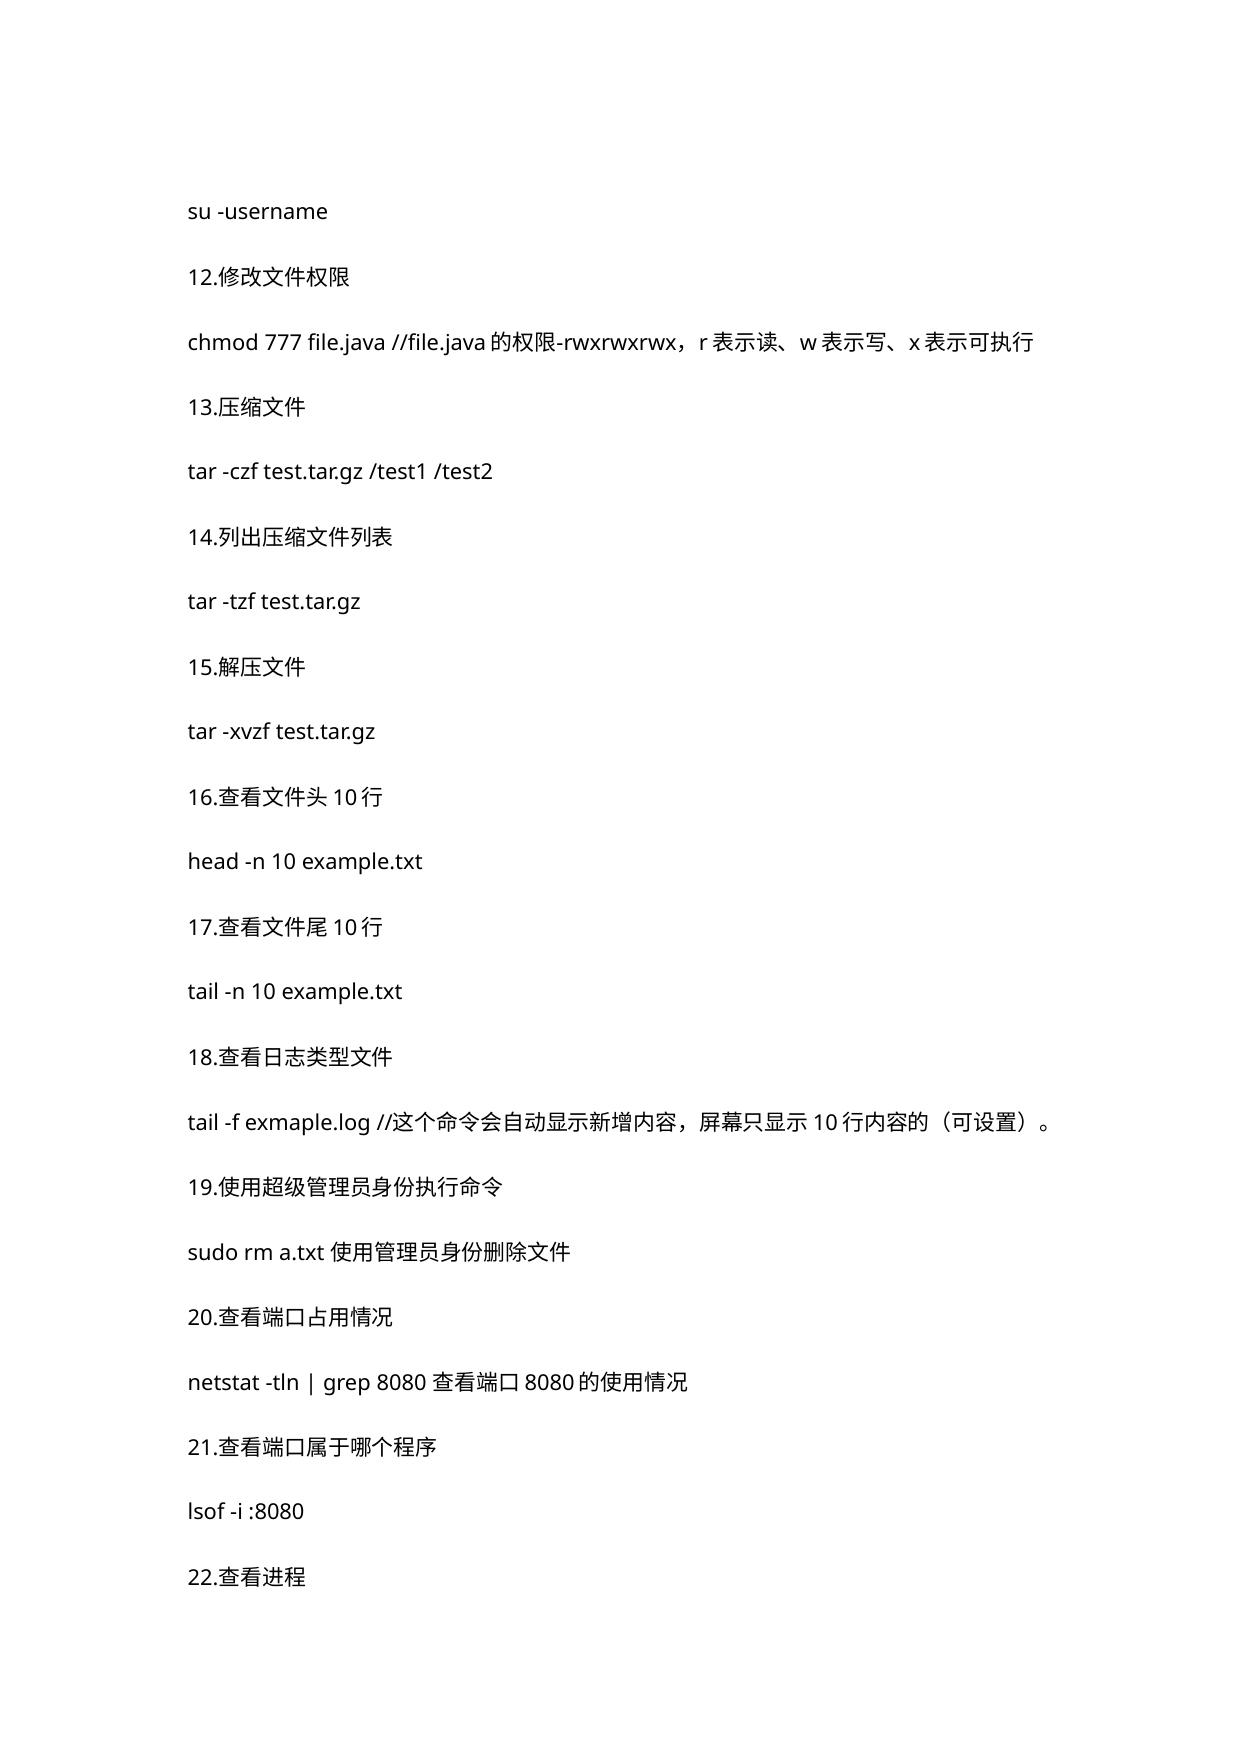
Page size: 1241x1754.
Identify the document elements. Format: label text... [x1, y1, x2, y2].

text su -username [187, 194, 1053, 227]
text 15.解压文件 [187, 649, 1053, 682]
text lsof -i :8080 [187, 1494, 1053, 1527]
text netstat -tln | grep 8080 查看端口8080的使用情况 [187, 1364, 1053, 1397]
text 20.查看端口占用情况 [187, 1299, 1053, 1332]
text 18.查看日志类型文件 [187, 1039, 1053, 1072]
text 12.修改文件权限 [187, 259, 1053, 292]
text sudo rm a.txt 使用管理员身份删除文件 [187, 1234, 1053, 1267]
text tail -f exmaple.log //这个命令会自动显示新增内容，屏幕只显示10行内容的（可设置）。 [187, 1104, 1053, 1137]
text 17.查看文件尾10行 [187, 909, 1053, 942]
text tar -tzf test.tar.gz [187, 584, 1053, 617]
text tail -n 10 example.txt [187, 974, 1053, 1007]
text 19.使用超级管理员身份执行命令 [187, 1169, 1053, 1202]
text head -n 10 example.txt [187, 844, 1053, 877]
text 13.压缩文件 [187, 389, 1053, 422]
text chmod 777 file.java //file.java的权限-rwxrwxrwx，r表示读、w表示写、x表示可执行 [187, 324, 1053, 357]
text tar -xvzf test.tar.gz [187, 714, 1053, 747]
text 21.查看端口属于哪个程序 [187, 1429, 1053, 1462]
text 14.列出压缩文件列表 [187, 519, 1053, 552]
text 22.查看进程 [187, 1559, 1053, 1592]
text tar -czf test.tar.gz /test1 /test2 [187, 454, 1053, 487]
text 16.查看文件头10行 [187, 779, 1053, 812]
